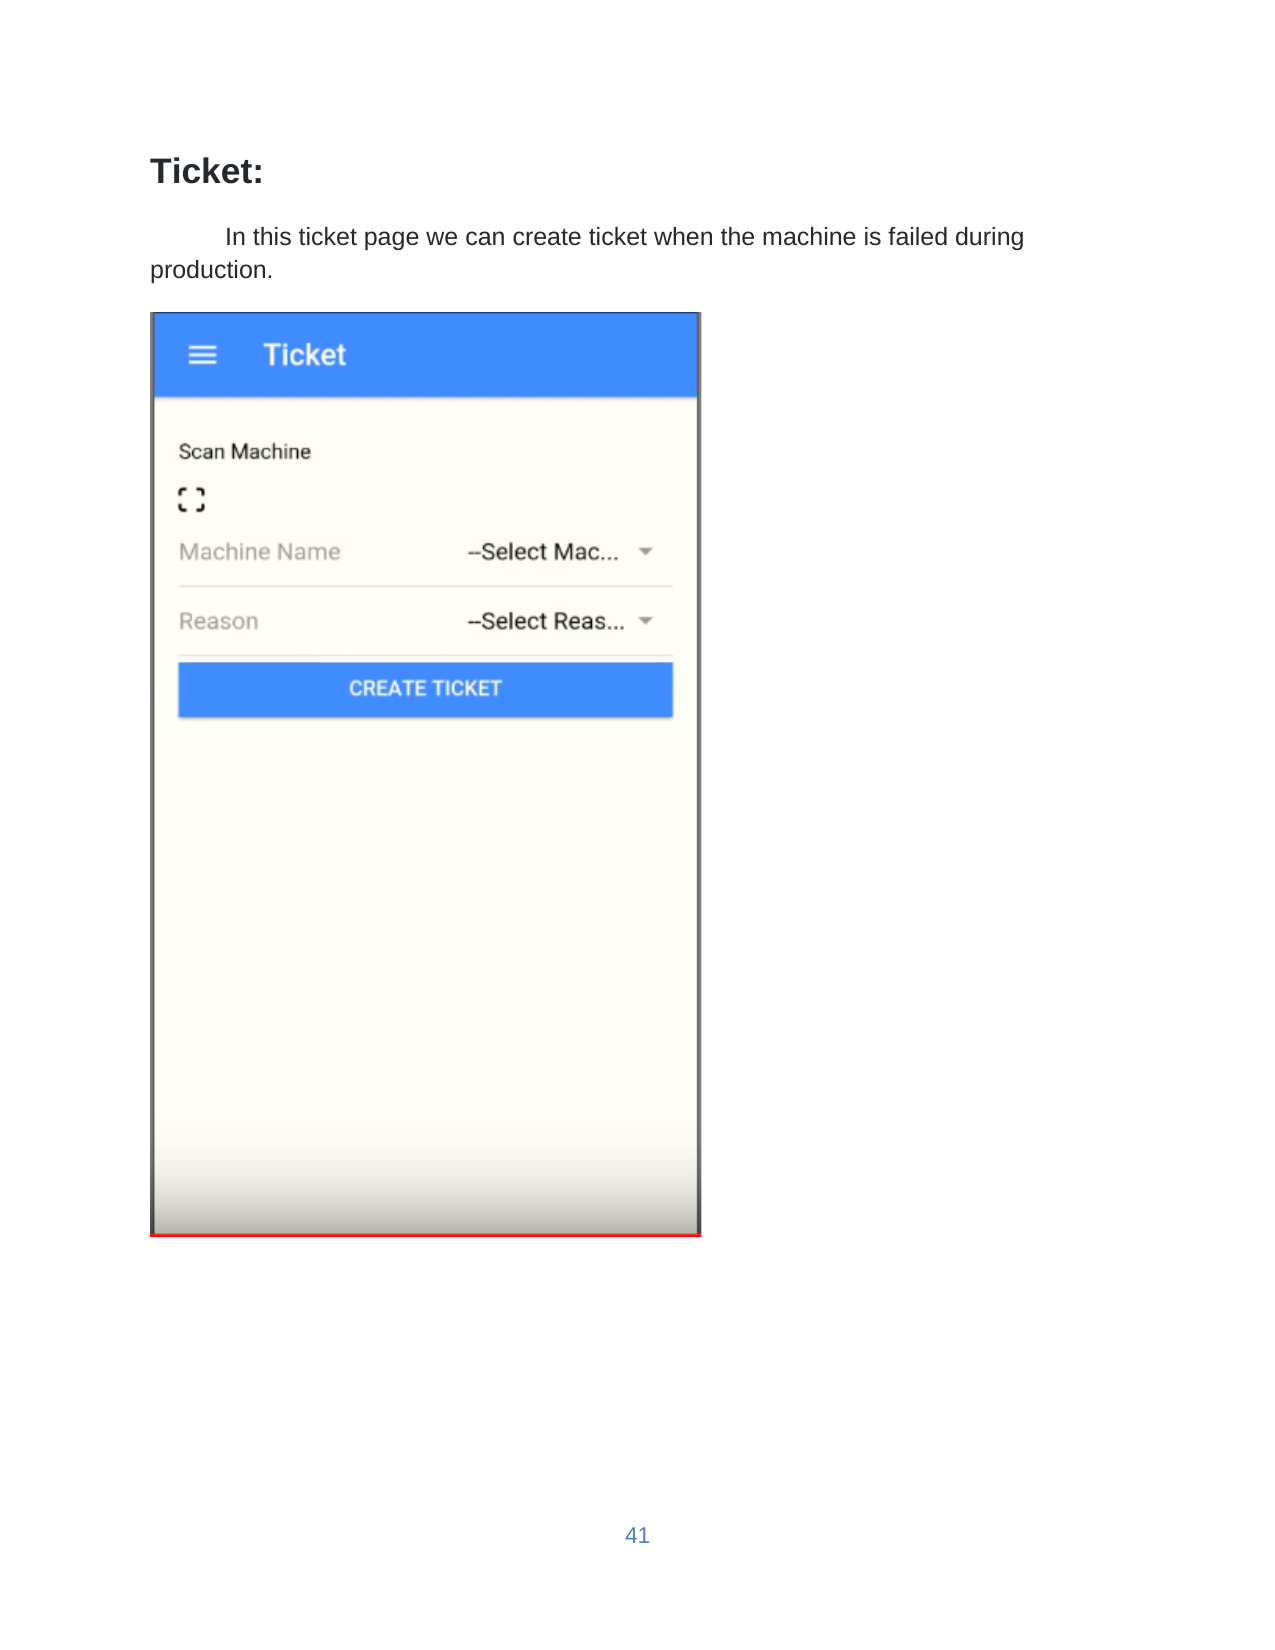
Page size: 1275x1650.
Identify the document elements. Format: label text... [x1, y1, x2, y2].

picture [150, 312, 702, 1237]
text In this ticket page we can create ticket when the machine is failed during production. [150, 222, 1125, 283]
text Ticket: [150, 150, 1125, 191]
